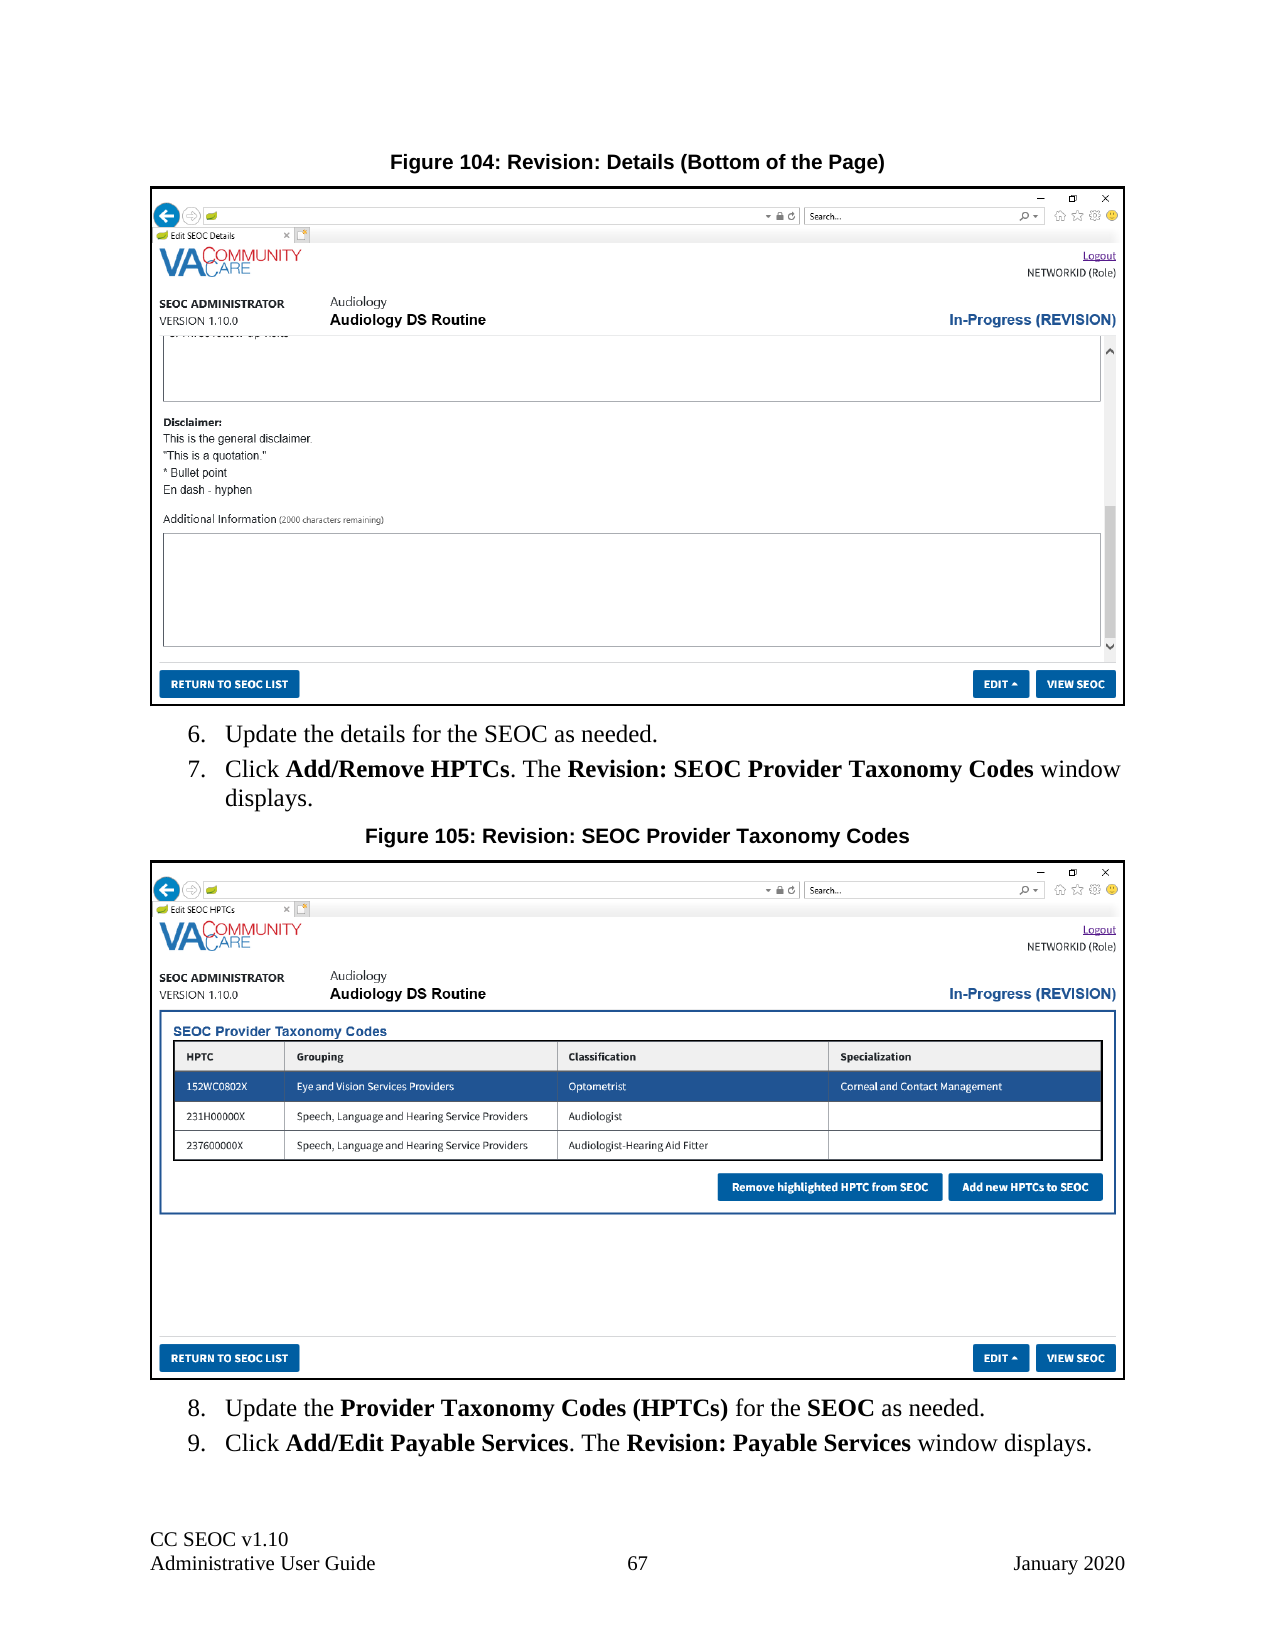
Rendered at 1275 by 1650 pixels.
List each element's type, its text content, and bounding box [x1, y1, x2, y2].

text Figure 105: Revision: SEOC Provider Taxonomy Codes [150, 824, 1125, 848]
text Click Add/Remove HPTCs. The Revision: SEOC Provider Taxonomy Codes window displays. [187, 754, 1125, 811]
picture [152, 189, 1123, 704]
text Click Add/Edit Payable Services. The Revision: Payable Services window displays. [187, 1428, 1125, 1456]
text Update the details for the SEOC as needed. [187, 719, 1125, 748]
text Update the Provider Taxonomy Codes (HPTCs) for the SEOC as needed. [187, 1393, 1125, 1421]
picture [152, 863, 1123, 1378]
